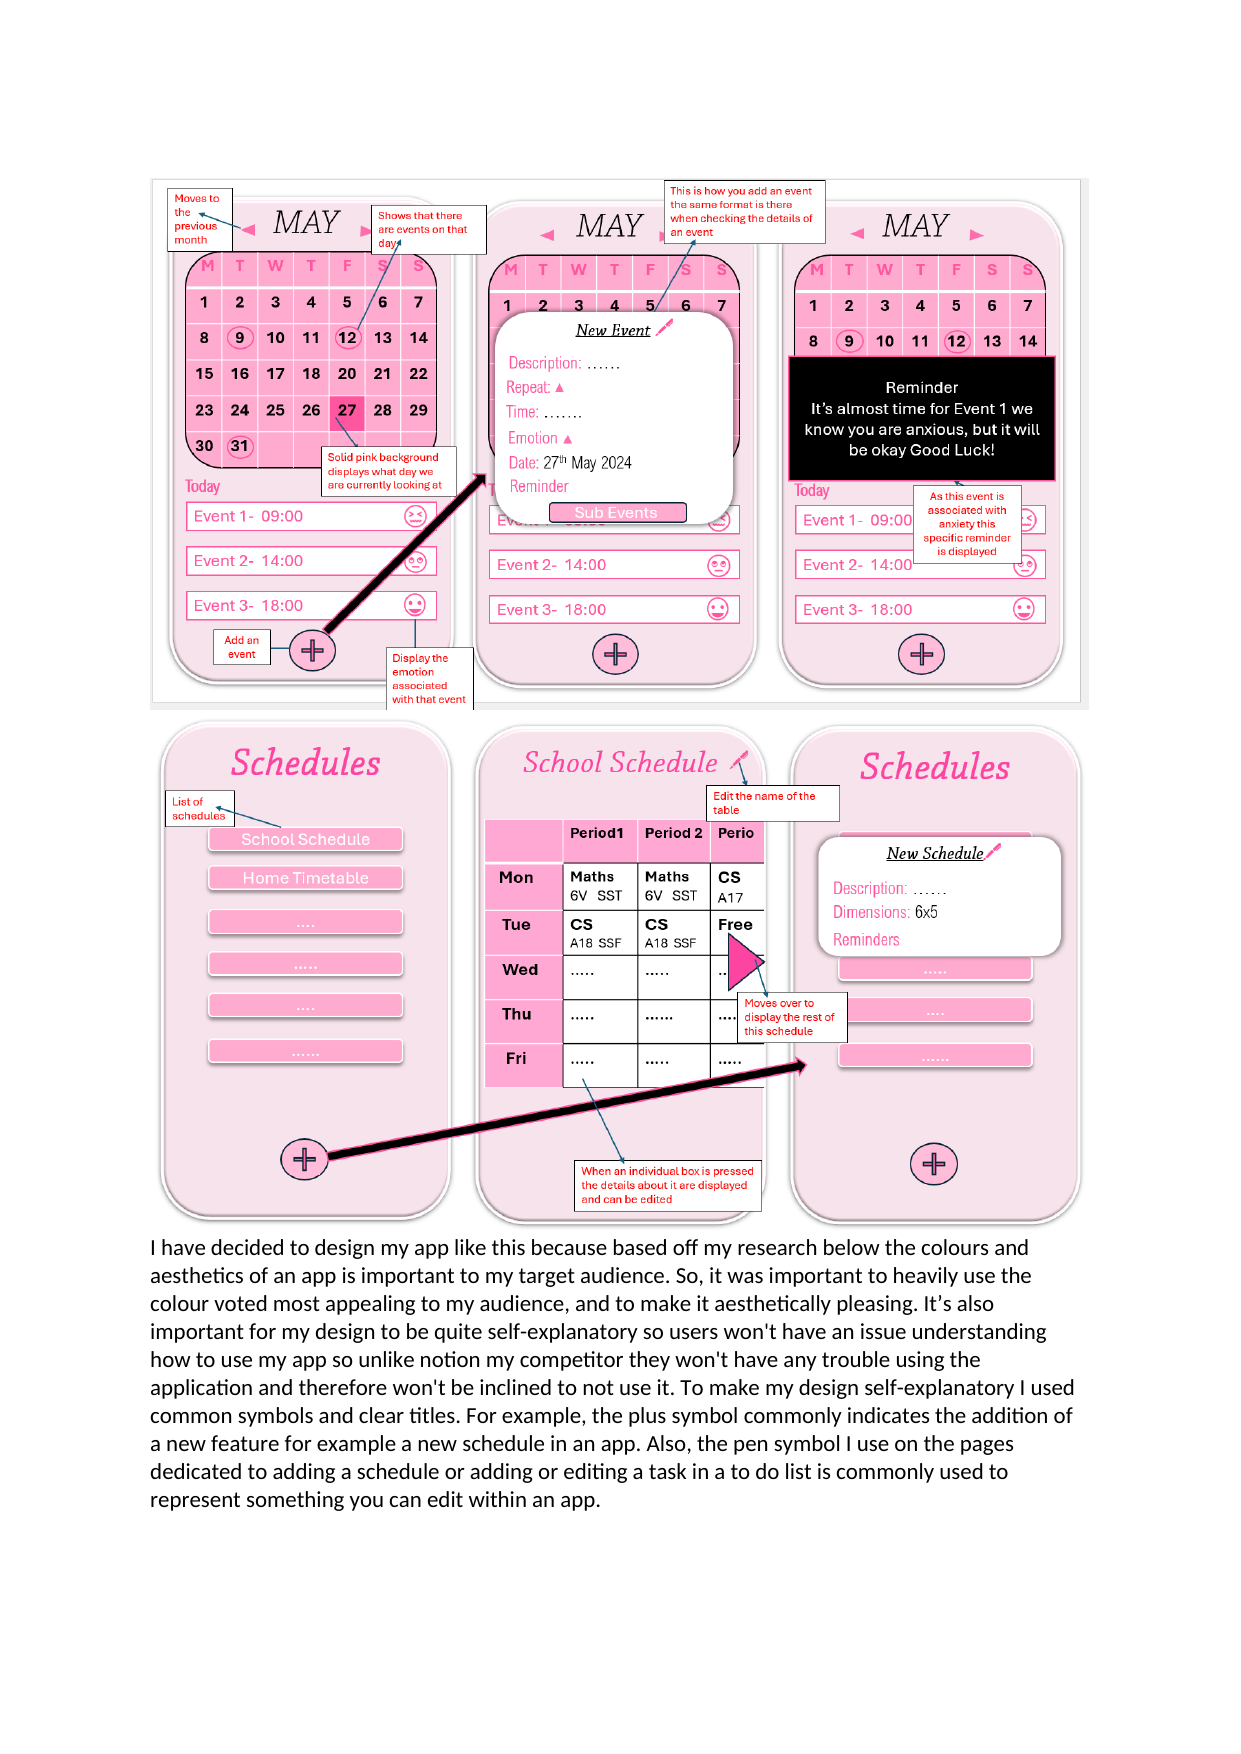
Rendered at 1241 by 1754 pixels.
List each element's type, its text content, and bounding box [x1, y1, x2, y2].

picture [150, 178, 1089, 1233]
